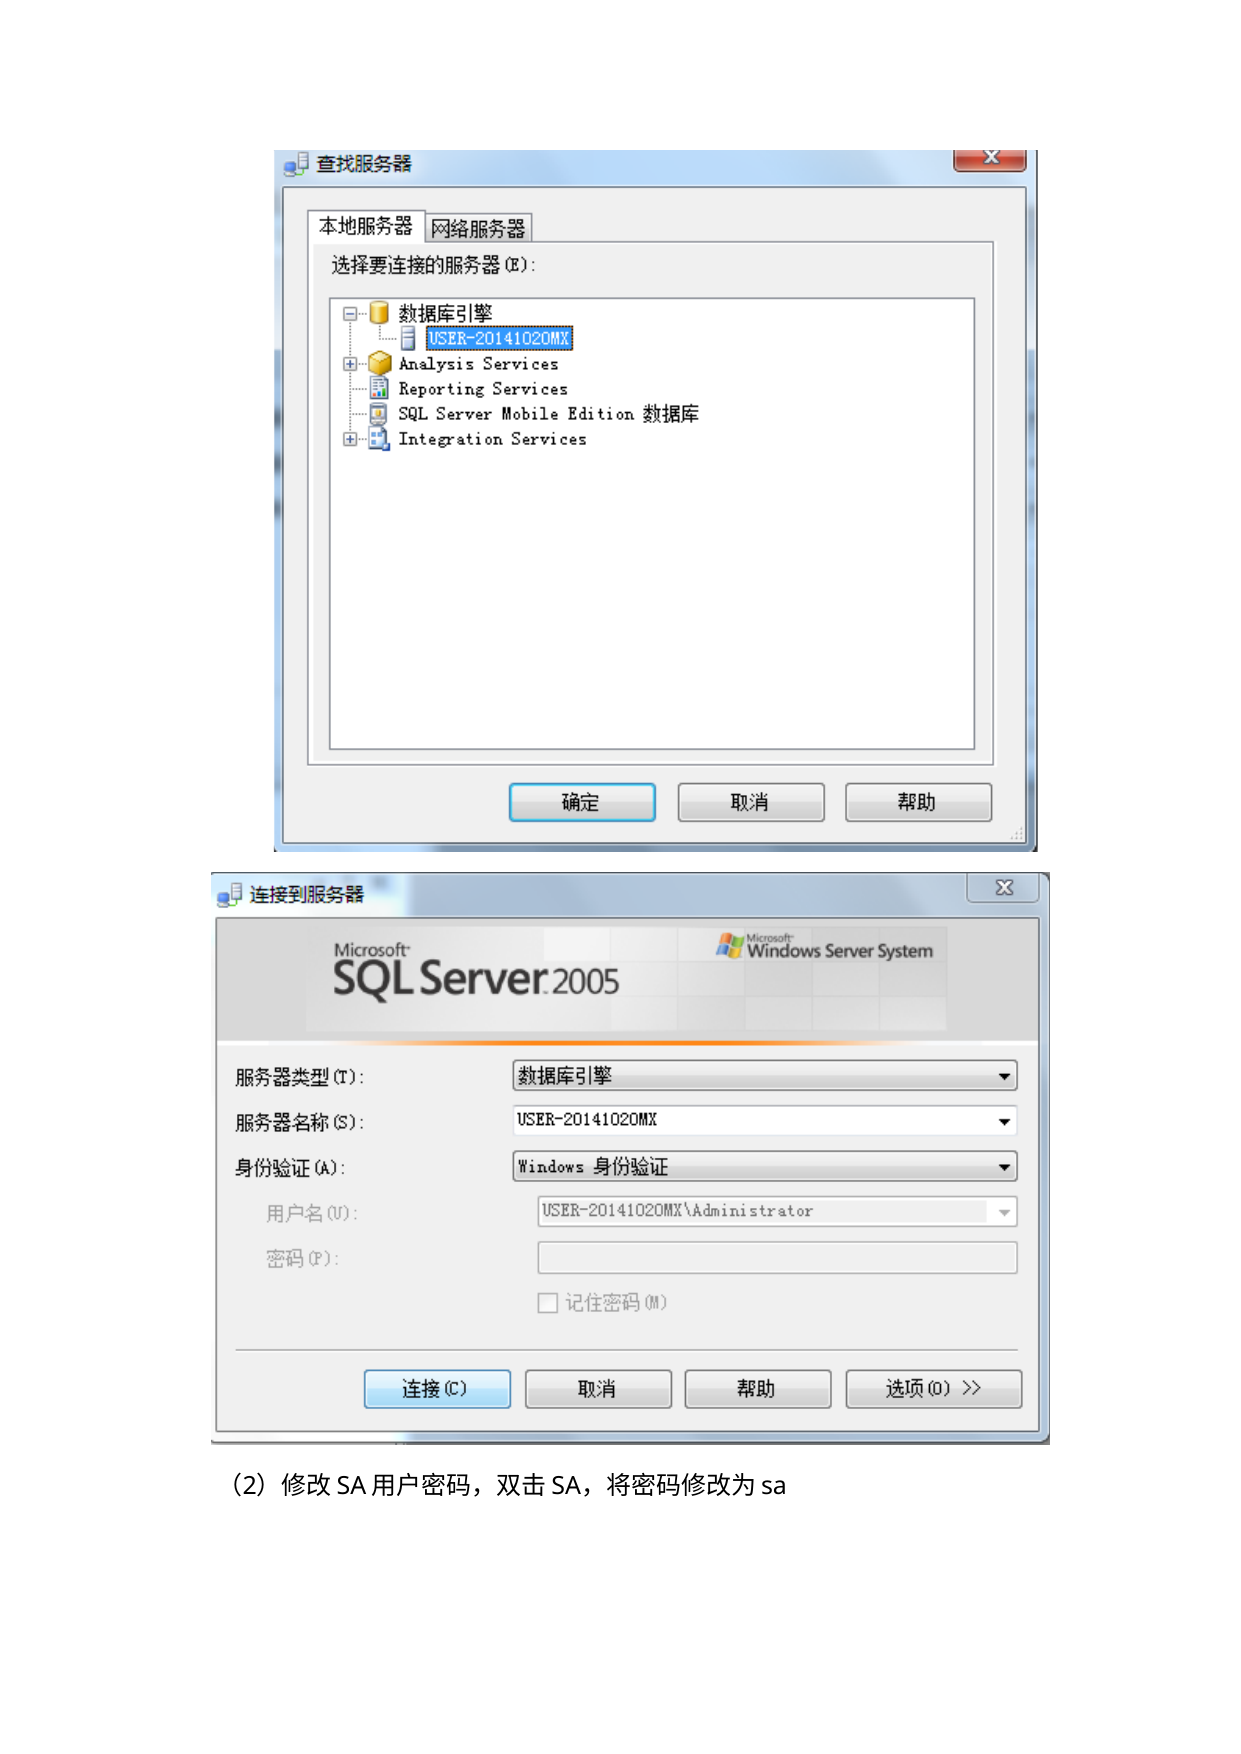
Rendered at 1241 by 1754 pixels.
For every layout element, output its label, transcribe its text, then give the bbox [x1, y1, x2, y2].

picture [273, 150, 1038, 852]
text （2）修改SA用户密码，双击SA，将密码修改为sa [187, 1465, 1059, 1501]
picture [211, 872, 1050, 1445]
